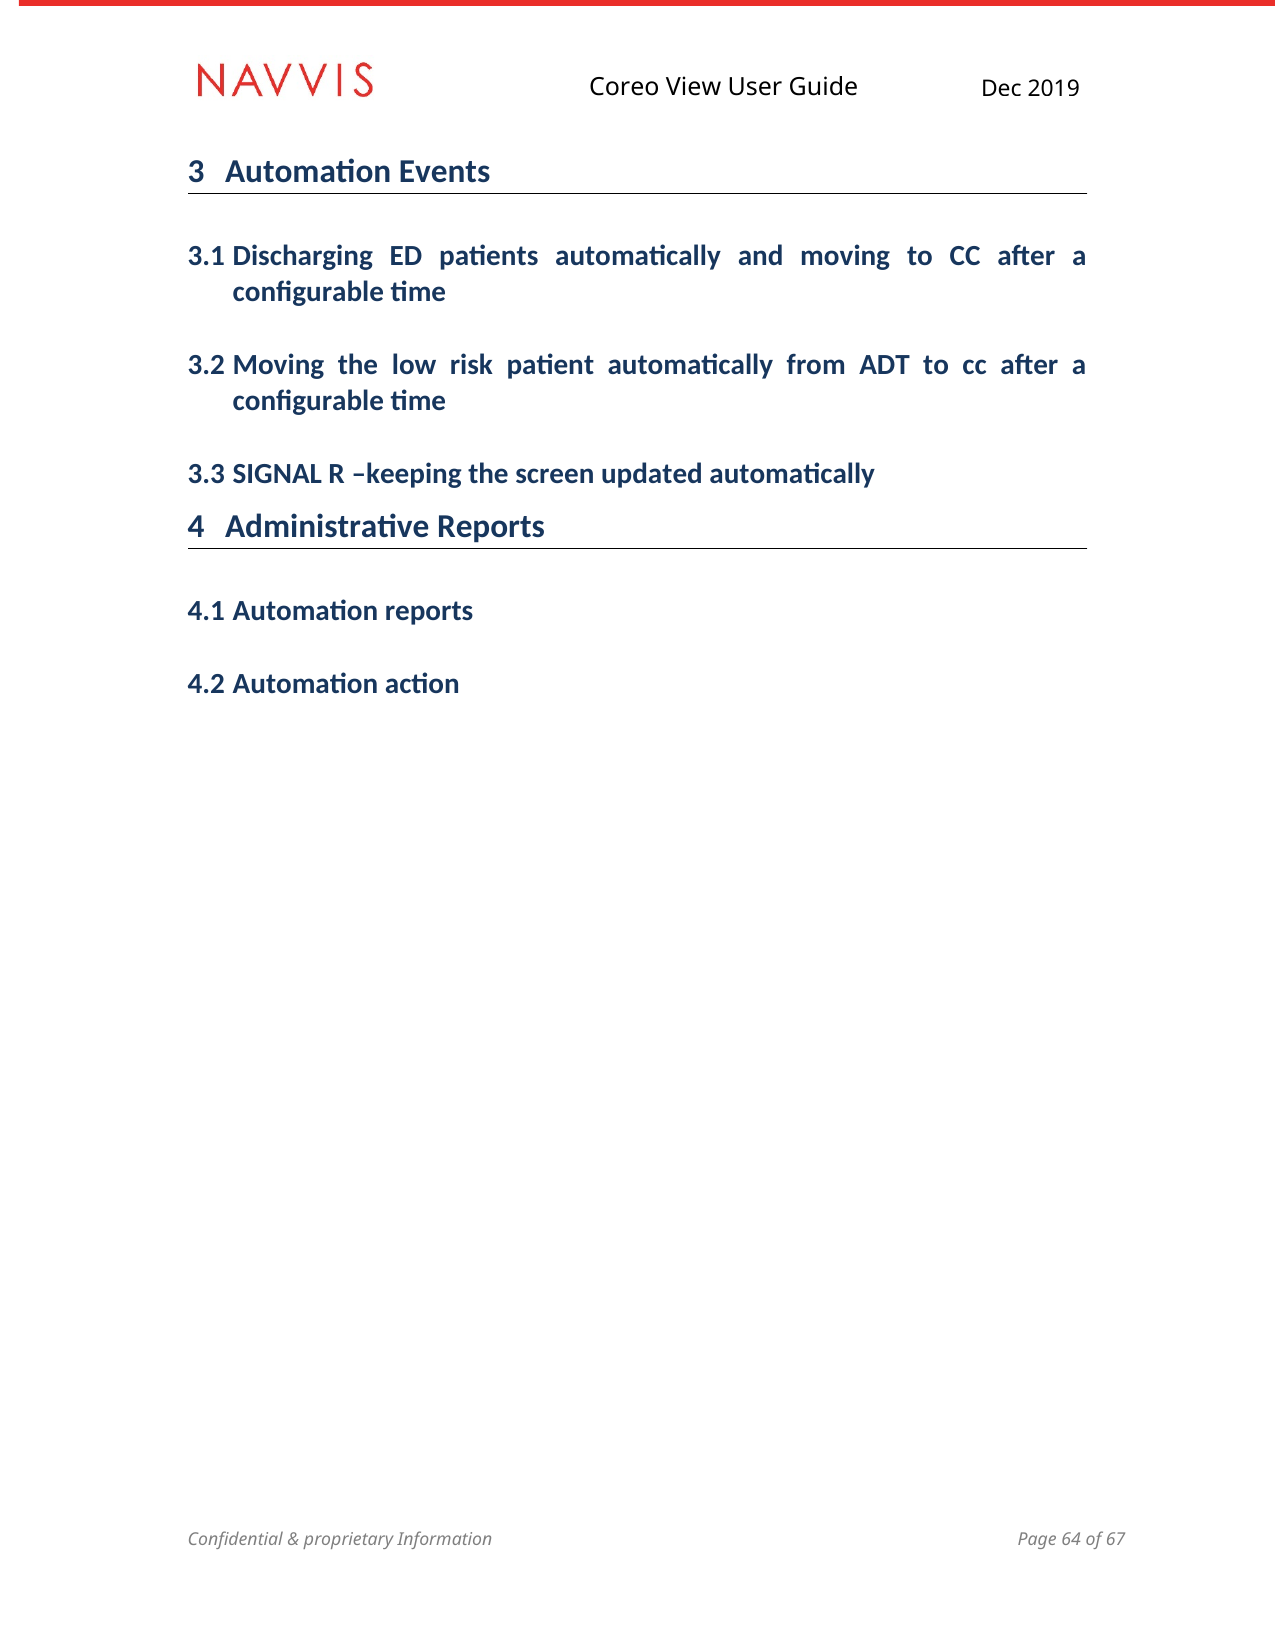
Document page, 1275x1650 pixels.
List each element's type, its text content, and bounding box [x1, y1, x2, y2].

subtitle Automation Events [187, 150, 1087, 194]
subtitle Automation action [187, 666, 1087, 701]
subtitle Administrative Reports [187, 505, 1087, 549]
subtitle SIGNAL R –keeping the screen updated automatically [187, 455, 1087, 491]
subtitle Automation reports [187, 592, 1087, 628]
subtitle Discharging ED patients automatically and moving to CC after a configurable time [187, 237, 1087, 309]
picture [187, 55, 383, 104]
subtitle Moving the low risk patient automatically from ADT to cc after a configurable time [187, 346, 1087, 417]
